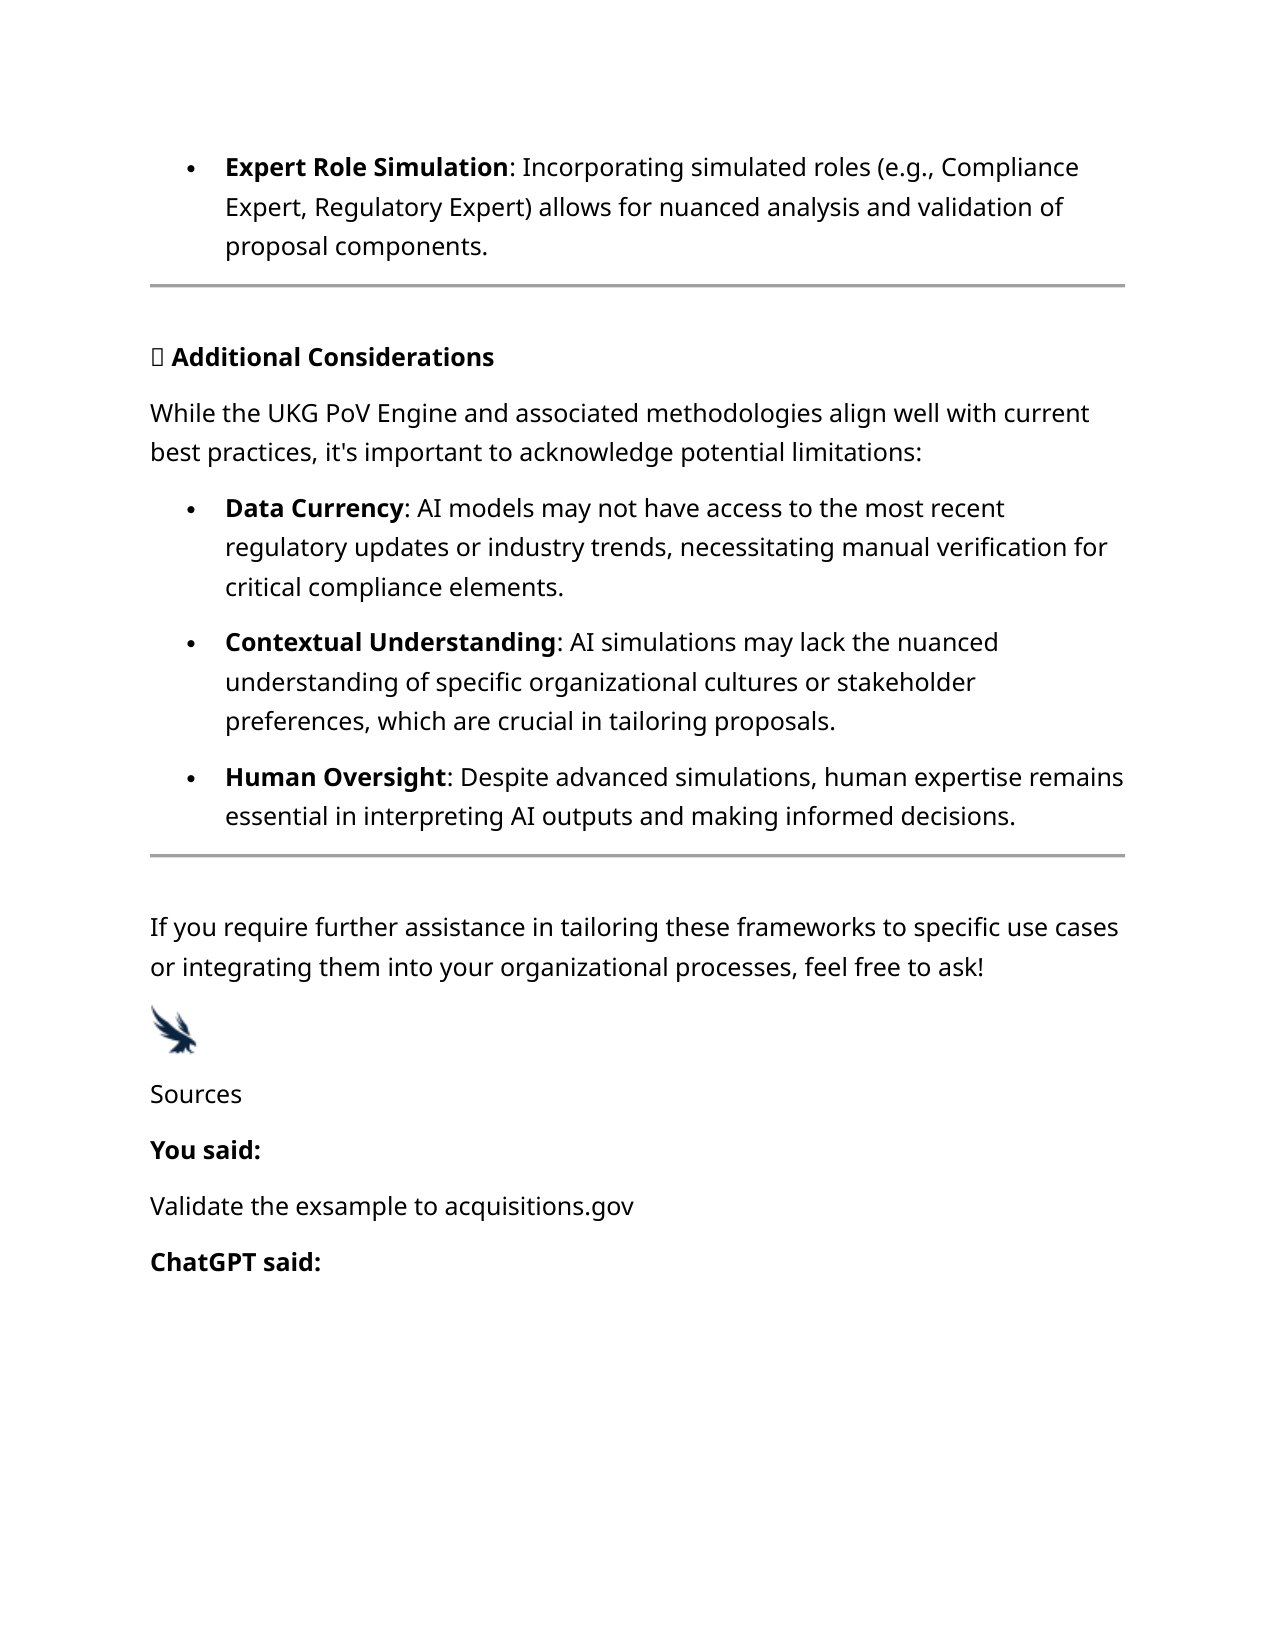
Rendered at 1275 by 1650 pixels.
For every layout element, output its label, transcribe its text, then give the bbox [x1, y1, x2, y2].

list Human Oversight: Despite advanced simulations, human expertise remains essential in interpreting AI outputs and making informed decisions. [187, 759, 1125, 832]
list Data Currency: AI models may not have access to the most recent regulatory updates or industry trends, necessitating manual verification for critical compliance elements. [187, 491, 1125, 603]
text ChatGPT said: [150, 1244, 1125, 1278]
text You said: [150, 1133, 1125, 1167]
text While the UKG PoV Engine and associated methodologies align well with current best practices, it's important to acknowledge potential limitations: [150, 396, 1125, 469]
text 🔎 Additional Considerations [150, 340, 1125, 374]
text Sources [150, 1077, 1125, 1111]
list Expert Role Simulation: Incorporating simulated roles (e.g., Compliance Expert, Regulatory Expert) allows for nuanced analysis and validation of proposal components. [187, 150, 1125, 262]
list Contextual Understanding: AI simulations may lack the nuanced understanding of specific organizational cultures or stakeholder preferences, which are crucial in tailoring proposals. [187, 625, 1125, 737]
text If you require further assistance in tailoring these frameworks to specific use cases or integrating them into your organizational processes, feel free to ask! [150, 910, 1125, 983]
text Validate the exsample to acquisitions.gov [150, 1188, 1125, 1222]
picture [150, 1005, 200, 1055]
